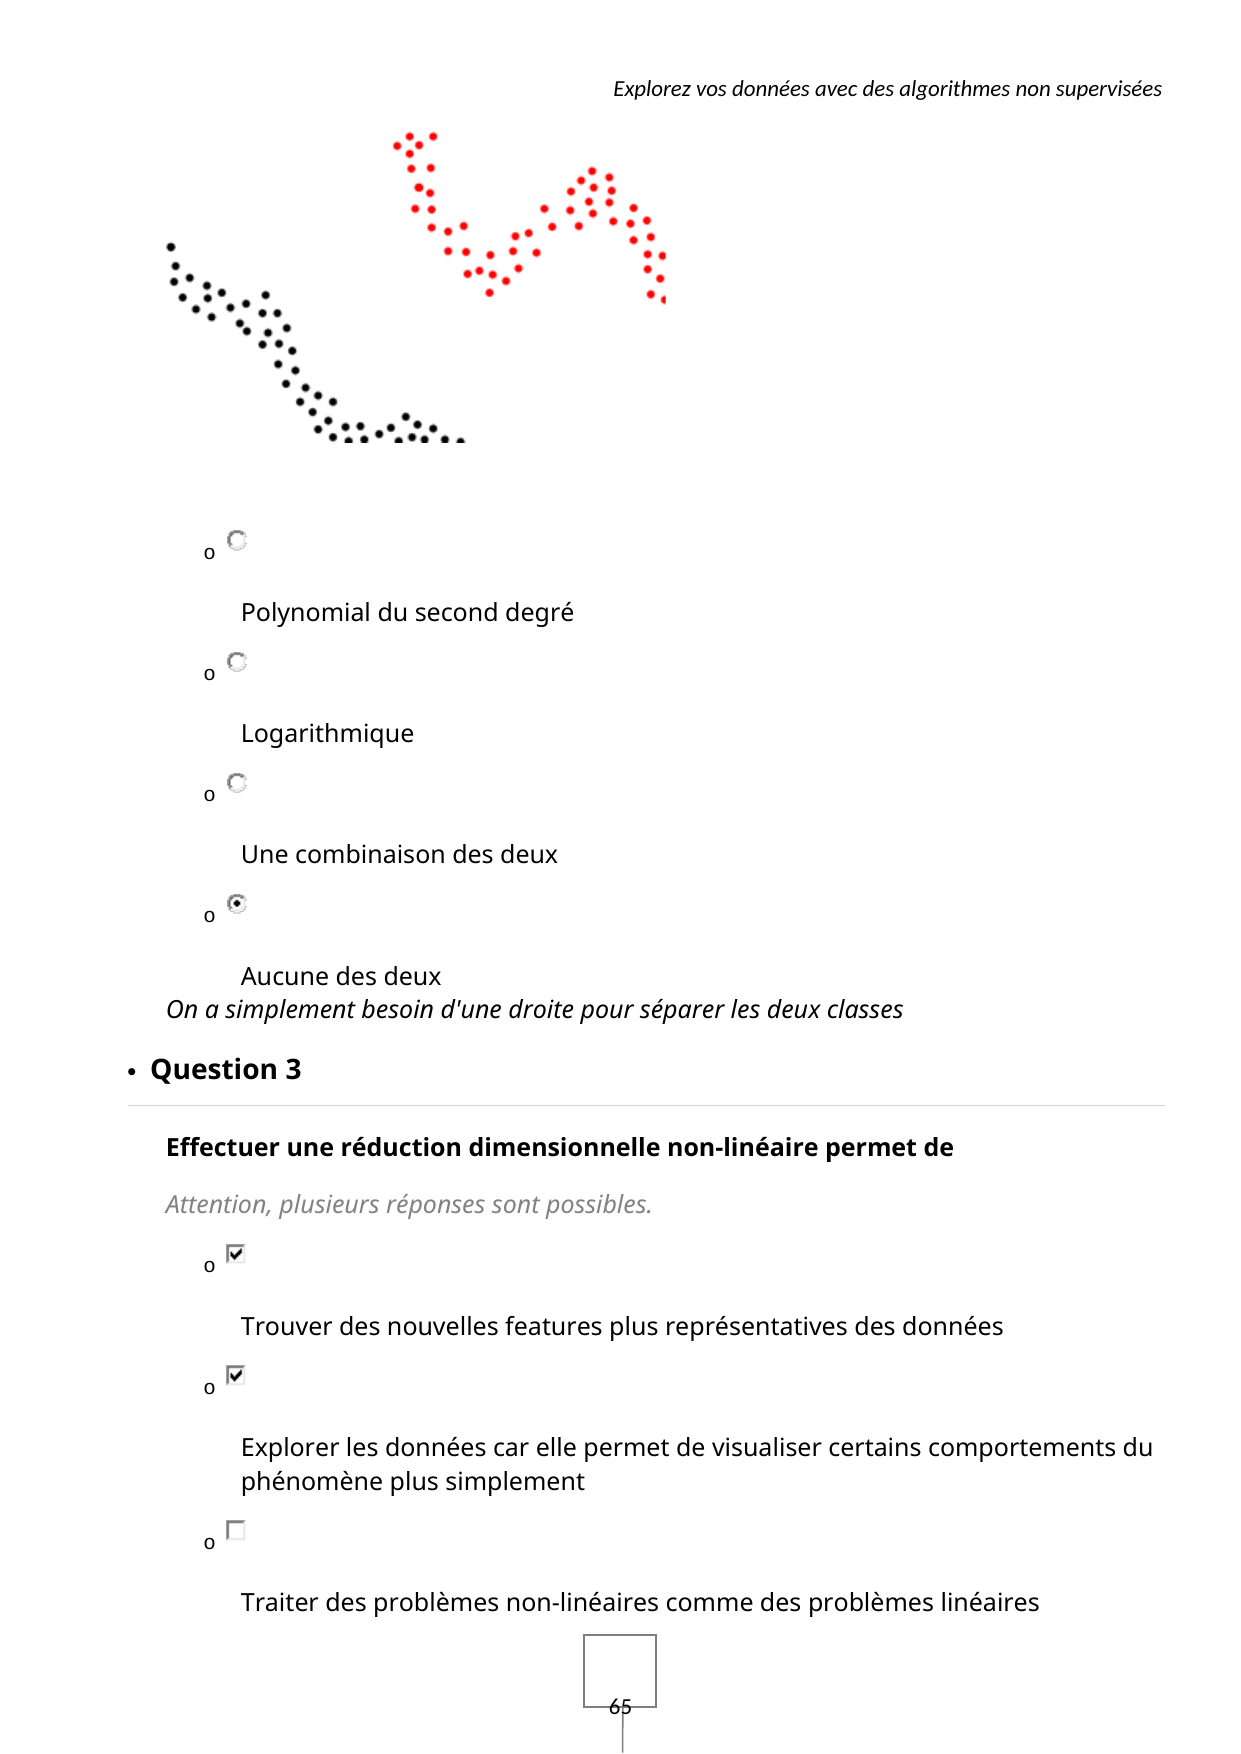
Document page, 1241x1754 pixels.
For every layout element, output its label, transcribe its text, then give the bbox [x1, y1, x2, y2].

text On a simplement besoin d'une droite pour séparer les deux classes [166, 992, 1165, 1026]
subtitle Question 3 [128, 1050, 1165, 1105]
text Traiter des problèmes non-linéaires comme des problèmes linéaires [241, 1585, 1165, 1619]
picture [165, 129, 666, 443]
text Trouver des nouvelles features plus représentatives des données [241, 1308, 1165, 1342]
text Aucune des deux [241, 958, 1165, 992]
text Explorer les données car elle permet de visualiser certains comportements du phénomène plus simplement [241, 1429, 1165, 1498]
text Logarithmique [241, 716, 1165, 750]
text Effectuer une réduction dimensionnelle non-linéaire permet de [166, 1130, 1165, 1164]
text Attention, plusieurs réponses sont possibles. [166, 1187, 1165, 1221]
text Polynomial du second degré [241, 595, 1165, 629]
text Une combinaison des deux [241, 837, 1165, 871]
